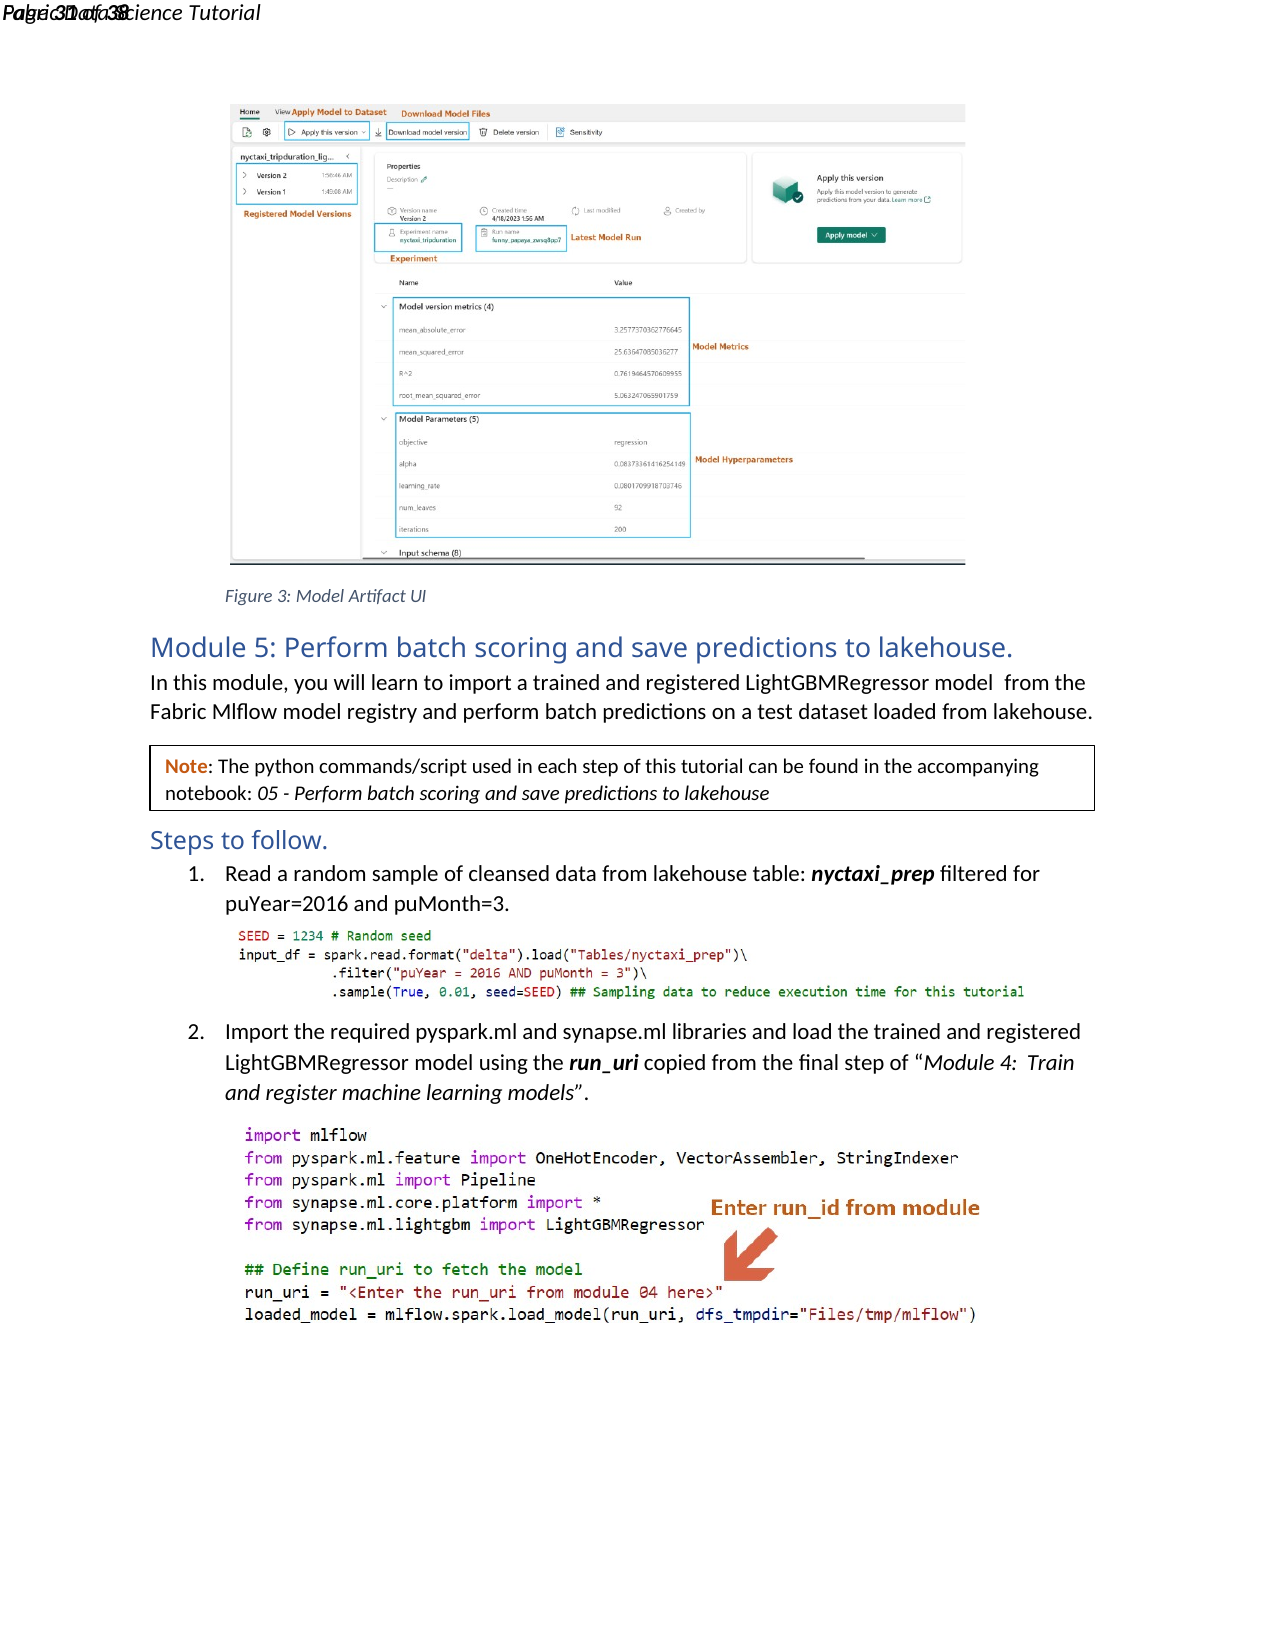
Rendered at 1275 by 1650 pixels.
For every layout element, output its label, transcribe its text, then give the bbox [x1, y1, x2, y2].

subtitle Module 5: Perform batch scoring and save predictions to lakehouse. [150, 628, 1210, 665]
text Figure 3: Model Artifact UI [225, 585, 1210, 608]
picture [238, 930, 1024, 999]
list Read a random sample of cleansed data from lakehouse table: nyctaxi_prep filtered for puYear=2016 and puMonth=3. [187, 859, 1041, 917]
text In this module, you will learn to import a trained and registered LightGBMRegressor model from the Fabric Mlflow model registry and perform batch predictions on a test dataset loaded from lakehouse. [150, 668, 1121, 726]
picture [244, 1127, 980, 1323]
subtitle Steps to follow. [150, 753, 1210, 857]
picture [230, 104, 966, 565]
list Import the required pyspark.ml and synapse.ml libraries and load the trained and registered LightGBMRegressor model using the run_uri copied from the final step of “Module 4: Train and register machine learning models”. [187, 944, 1117, 1106]
